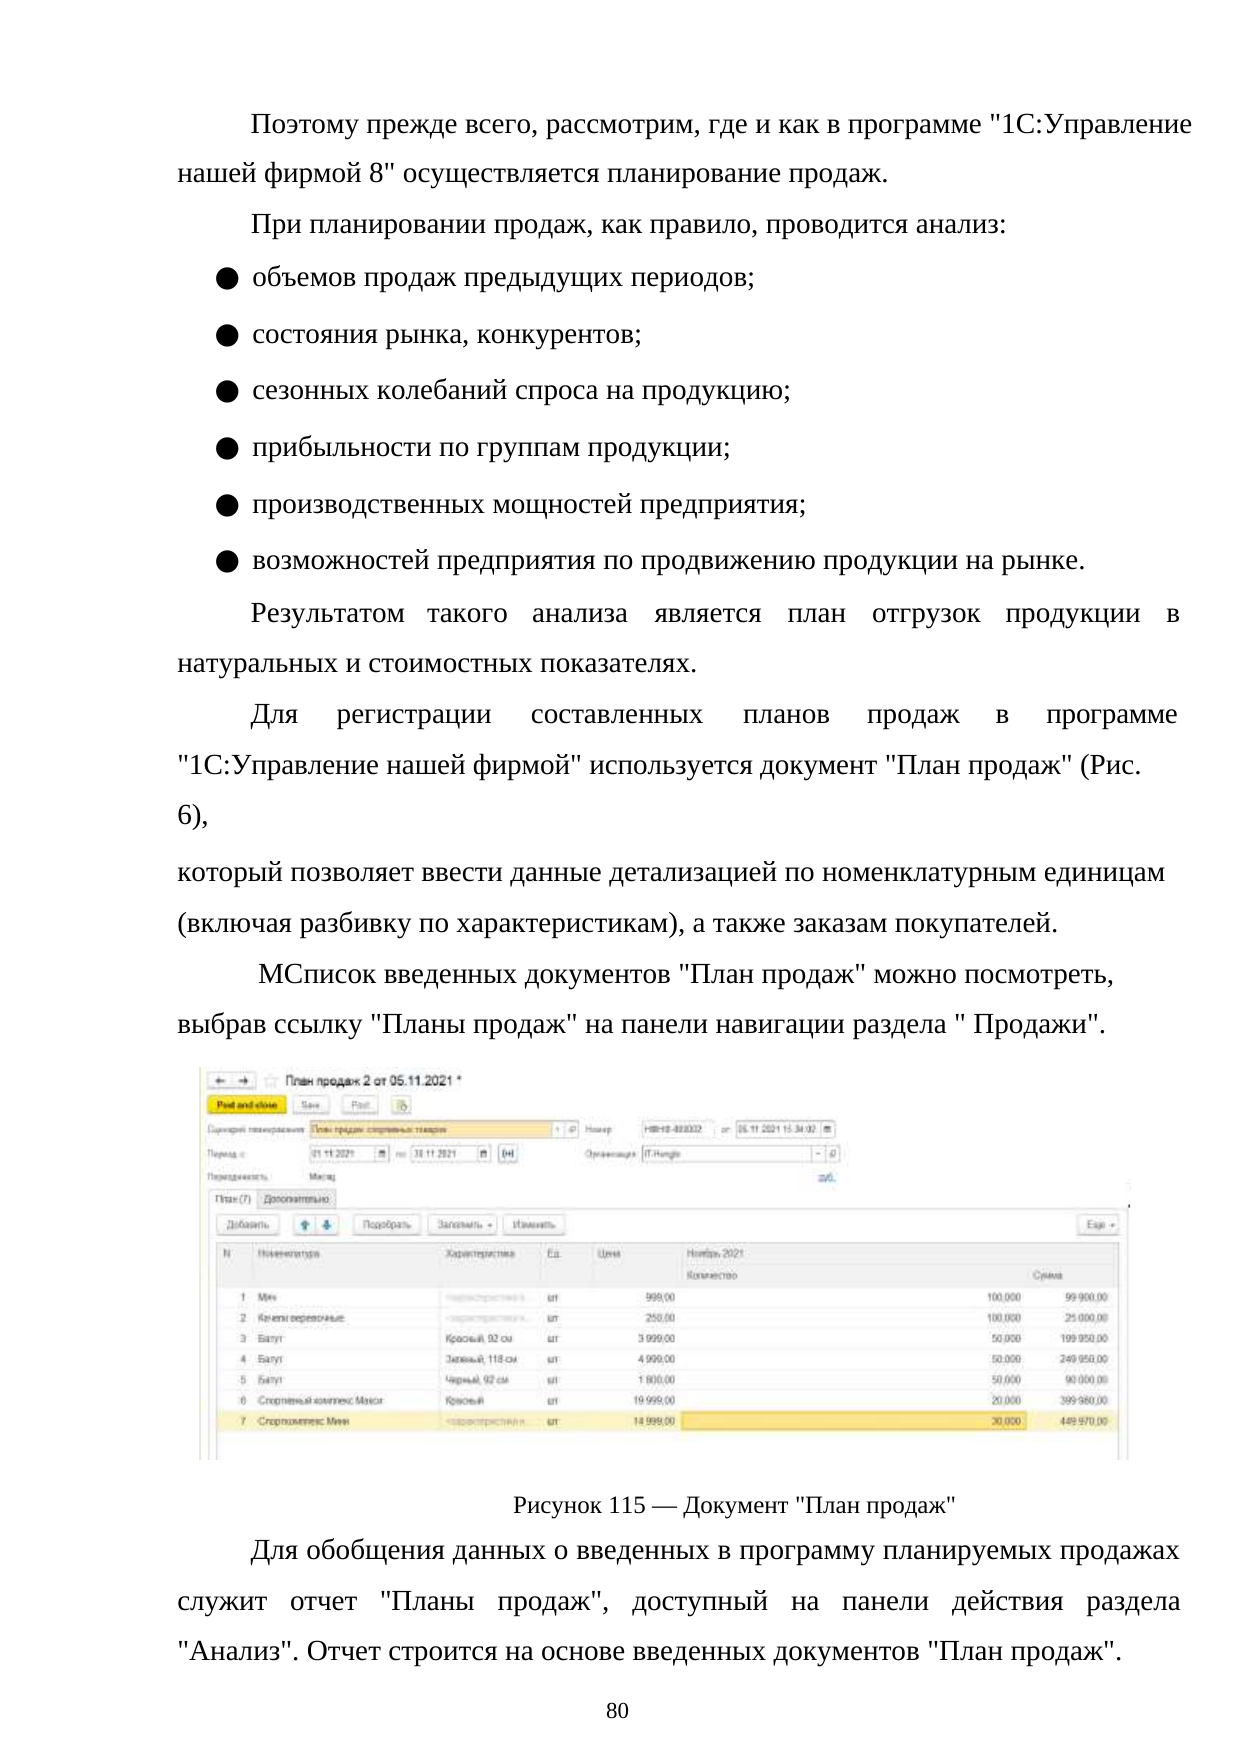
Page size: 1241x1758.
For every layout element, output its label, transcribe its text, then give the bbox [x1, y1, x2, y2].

text МСписок введенных документов "План продаж" можно посмотреть, выбрав ссылку "Планы продаж" на панели навигации раздела " Продажи". [177, 956, 1198, 1040]
text Для регистрации составленных планов продаж в программе "1С:Управление нашей фирмой" используется документ "План продаж" (Рис. 6), [177, 696, 1179, 831]
picture [199, 1067, 1132, 1460]
list возможностей предприятия по продвижению продукции на рынке. [214, 538, 1198, 578]
text который позволяет ввести данные детализацией по номенклатурным единицам (включая разбивку по характеристикам), а также заказам покупателей. [177, 854, 1179, 939]
list сезонных колебаний спроса на продукцию; [214, 368, 1198, 408]
text Результатом такого анализа является план отгрузок продукции в натуральных и стоимостных показателях. [177, 595, 1181, 679]
text Для обобщения данных о введенных в программу планируемых продажах служит отчет "Планы продаж", доступный на панели действия раздела "Анализ". Отчет строится на основе введенных документов "План продаж". [177, 1532, 1181, 1667]
list объемов продаж предыдущих периодов; [214, 255, 1198, 295]
list состояния рынка, конкурентов; [214, 312, 1198, 352]
text При планировании продаж, как правило, проводится анализ: [251, 206, 1198, 239]
text Рисунок 115 — Документ "План продаж" [513, 1070, 1198, 1518]
text Поэтому прежде всего, рассмотрим, где и как в программе "1С:Управление нашей фирмой 8" осуществляется планирование продаж. [177, 106, 1198, 189]
list прибыльности по группам продукции; [214, 425, 1198, 465]
list производственных мощностей предприятия; [214, 482, 1198, 522]
